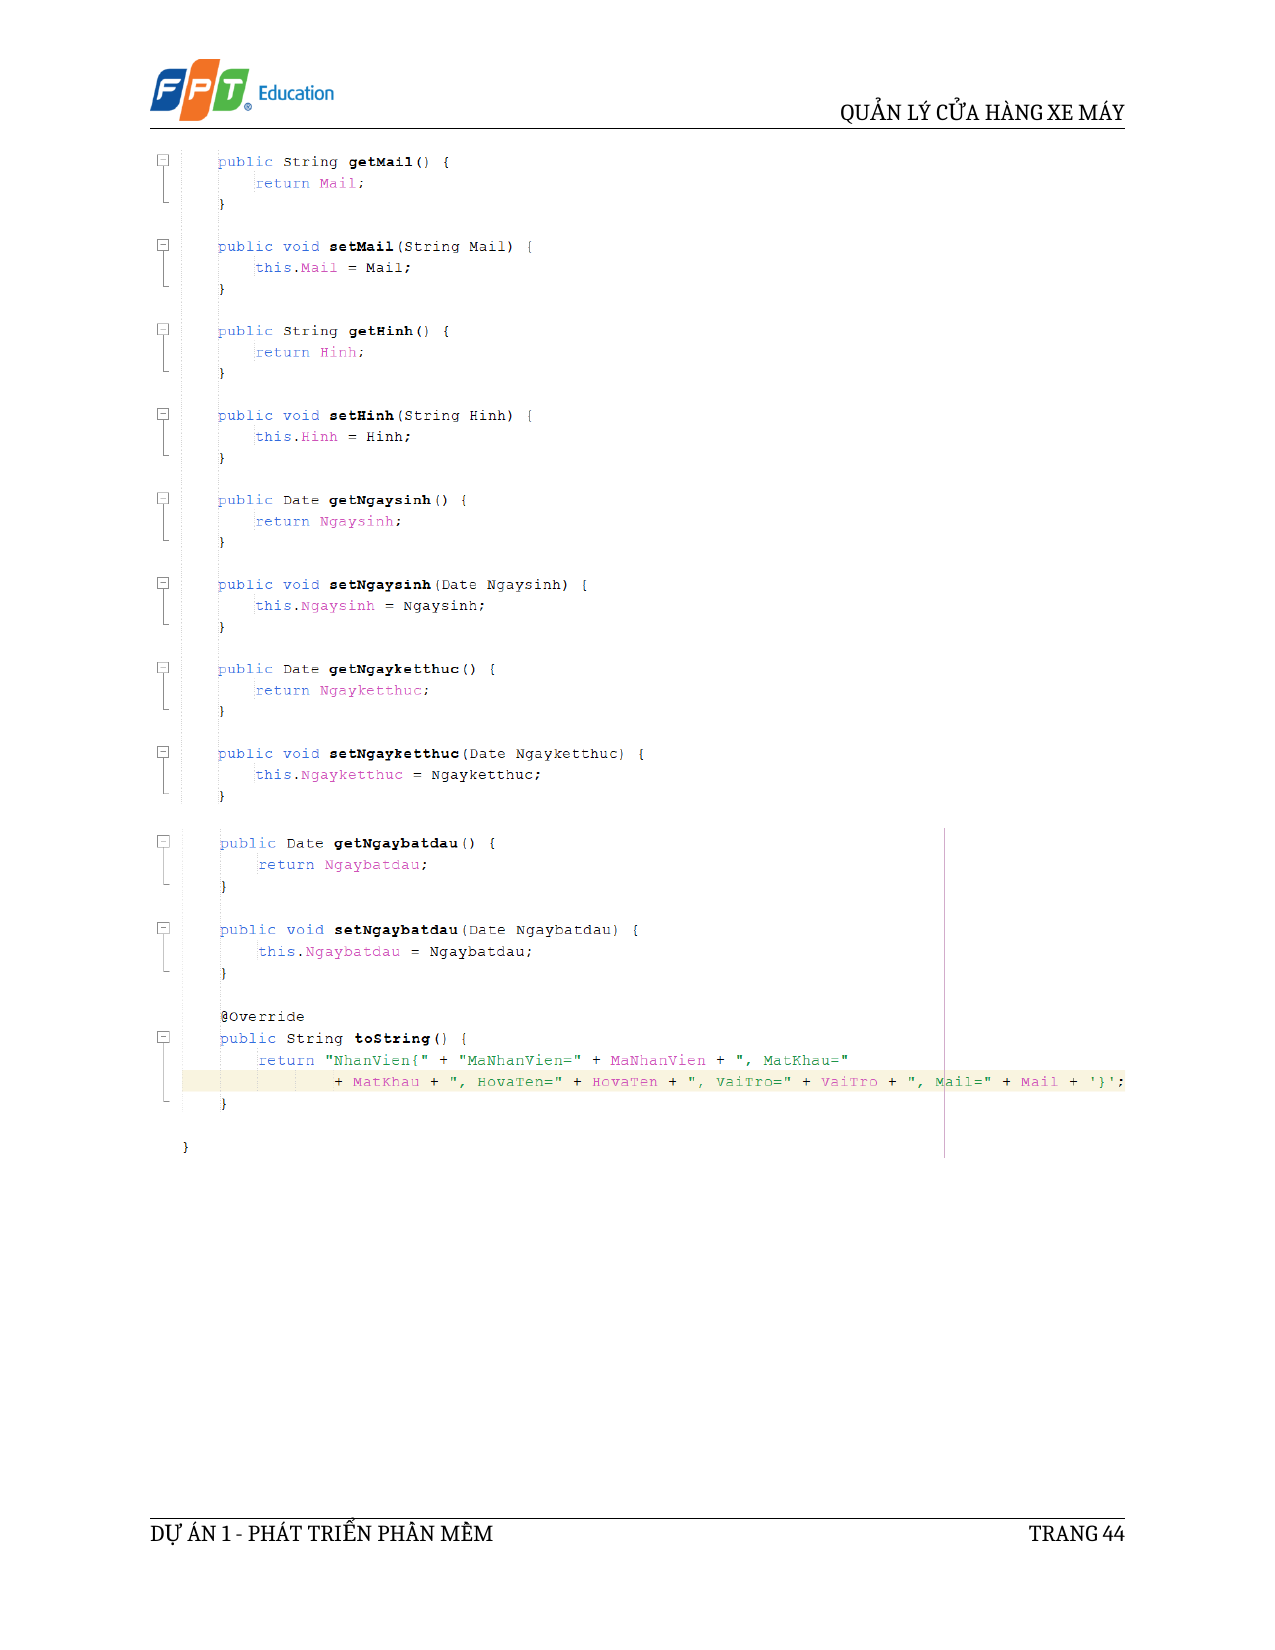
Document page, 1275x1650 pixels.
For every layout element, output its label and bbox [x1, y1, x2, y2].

picture [150, 150, 649, 804]
picture [150, 59, 336, 121]
picture [150, 828, 1125, 1158]
